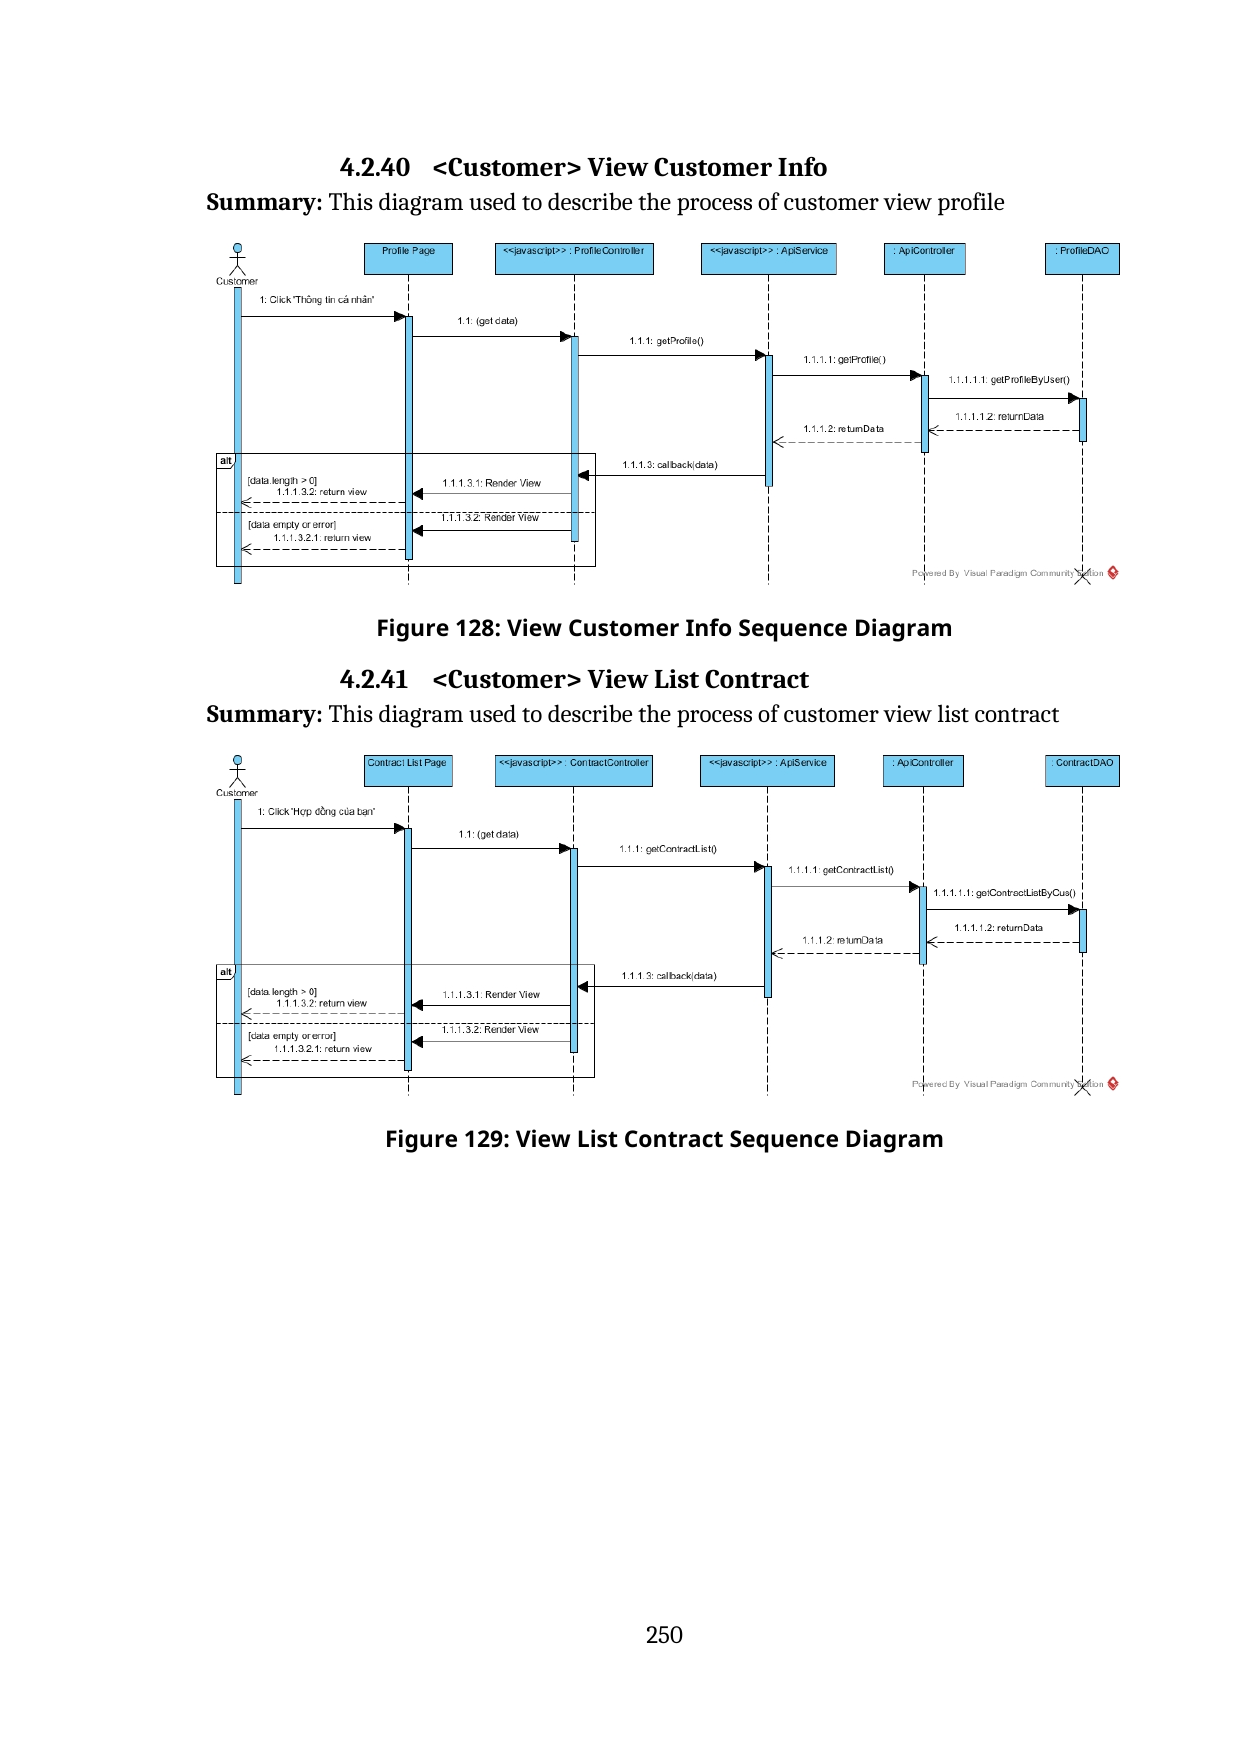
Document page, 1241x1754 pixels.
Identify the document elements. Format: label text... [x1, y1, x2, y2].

text Figure 129: View List Contract Sequence Diagram [207, 1123, 1122, 1154]
picture [206, 241, 1123, 587]
subtitle <Customer> View List Contract [340, 664, 1122, 695]
text Figure 128: View Customer Info Sequence Diagram [207, 612, 1122, 643]
picture [206, 753, 1123, 1098]
text Summary: This diagram used to describe the process of customer view profile [207, 188, 1122, 216]
subtitle <Customer> View Customer Info [340, 152, 1122, 183]
text Summary: This diagram used to describe the process of customer view list contract [207, 699, 1122, 728]
